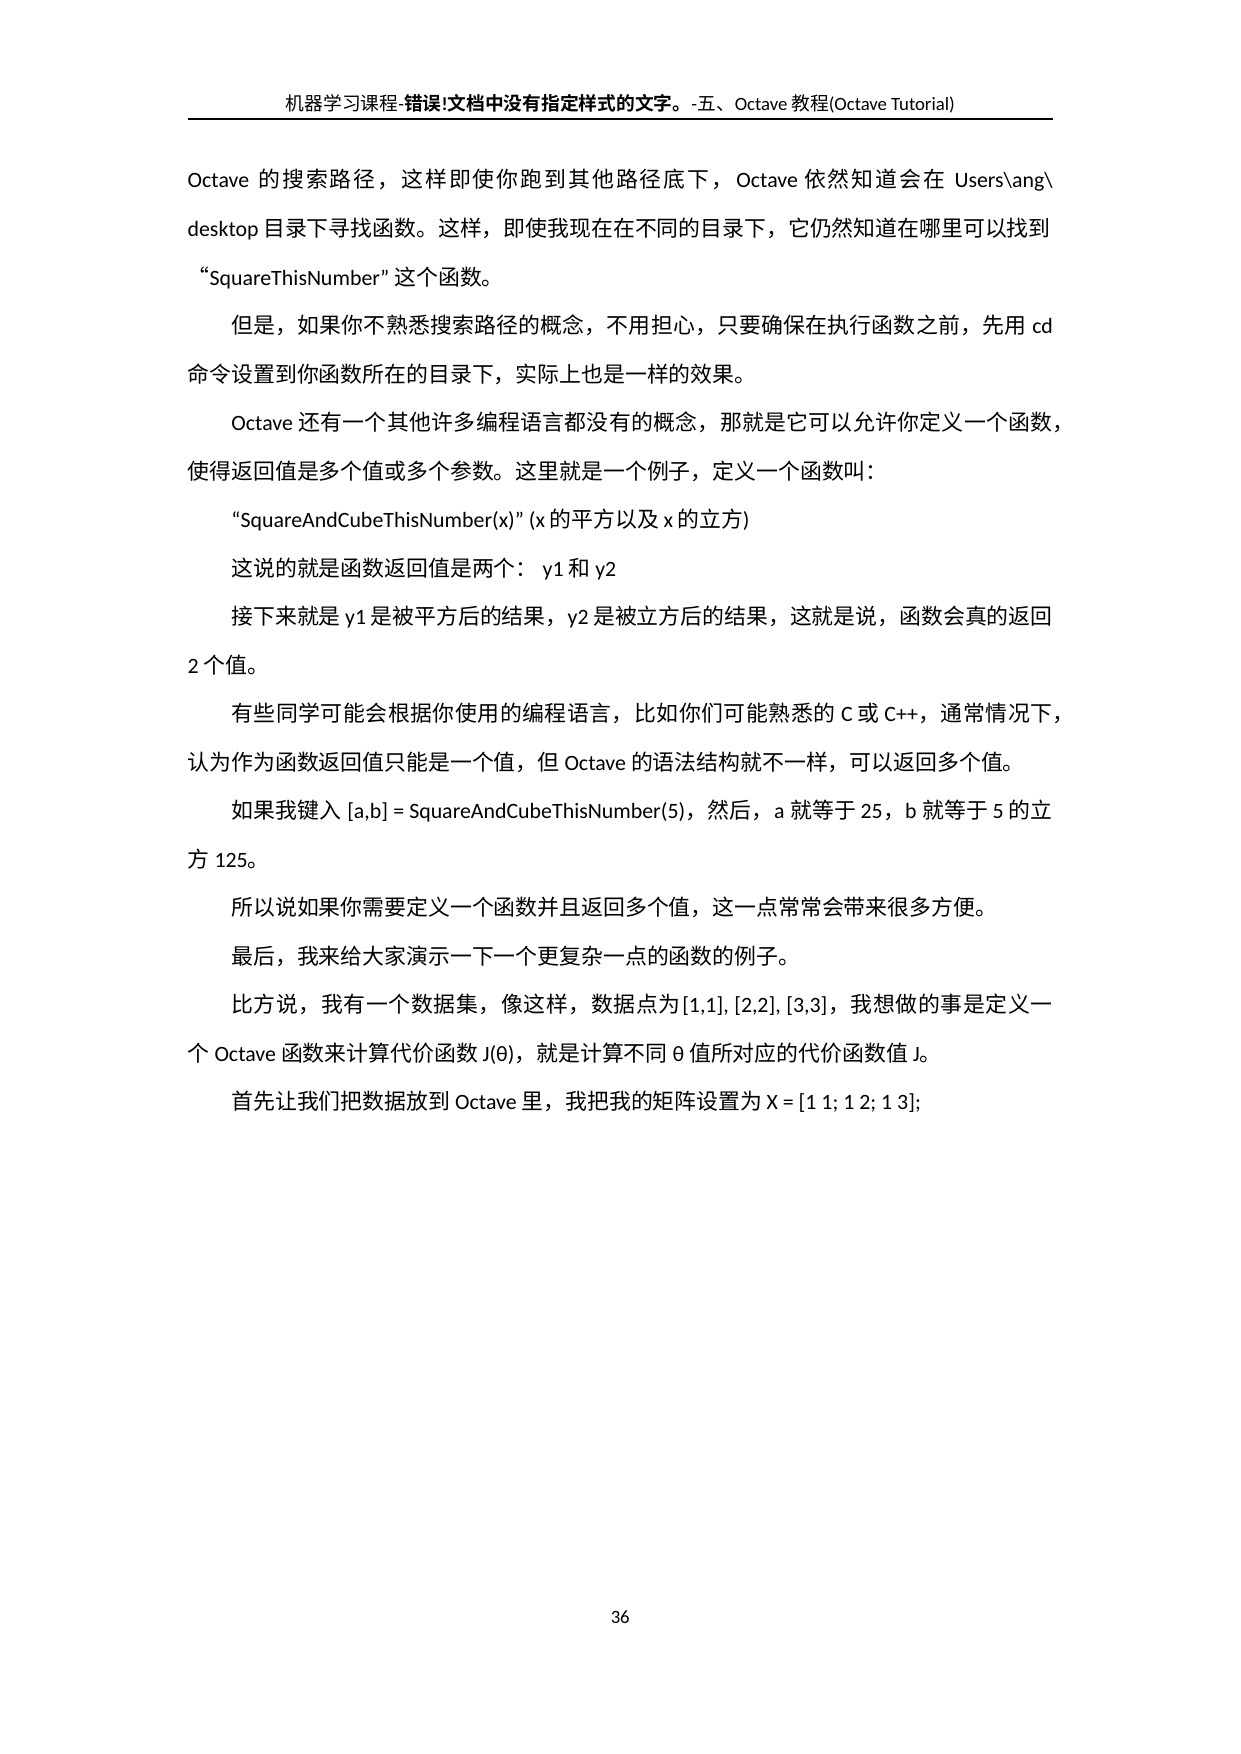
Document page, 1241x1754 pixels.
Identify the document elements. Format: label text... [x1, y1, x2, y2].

text Octave 还有一个其他许多编程语言都没有的概念，那就是它可以允许你定义一个函数，使得返回值是多个值或多个参数。这里就是一个例子，定义一个函数叫： [187, 405, 1053, 486]
text 这说的就是函数返回值是两个： y1 和 y2 [187, 550, 1053, 583]
text “SquareAndCubeThisNumber(x)” (x的平方以及x的立方) [187, 502, 1053, 534]
text 有些同学可能会根据你使用的编程语言，比如你们可能熟悉的C或C++，通常情况下，认为作为函数返回值只能是一个值，但 Octave 的语法结构就不一样，可以返回多个值。 [187, 696, 1053, 777]
text 但是，如果你不熟悉搜索路径的概念，不用担心，只要确保在执行函数之前，先用 cd 命令设置到你函数所在的目录下，实际上也是一样的效果。 [187, 308, 1053, 389]
text 所以说如果你需要定义一个函数并且返回多个值，这一点常常会带来很多方便。 [187, 890, 1053, 922]
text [187, 162, 1053, 292]
text 最后，我来给大家演示一下一个更复杂一点的函数的例子。 [187, 938, 1053, 971]
text 首先让我们把数据放到 Octave 里，我把我的矩阵设置为X = [1 1; 1 2; 1 3]; [187, 1084, 1053, 1116]
text 如果我键入 [a,b] = SquareAndCubeThisNumber(5)，然后，a 就等于25，b 就等于5的立方 125。 [187, 793, 1053, 874]
text 接下来就是y1是被平方后的结果，y2是被立方后的结果，这就是说，函数会真的返回2个值。 [187, 599, 1053, 680]
text 比方说，我有一个数据集，像这样，数据点为[1,1], [2,2], [3,3]，我想做的事是定义一个 Octave 函数来计算代价函数 J(θ)，就是计算不同 θ 值所对应的代价函数值 J。 [187, 987, 1053, 1068]
